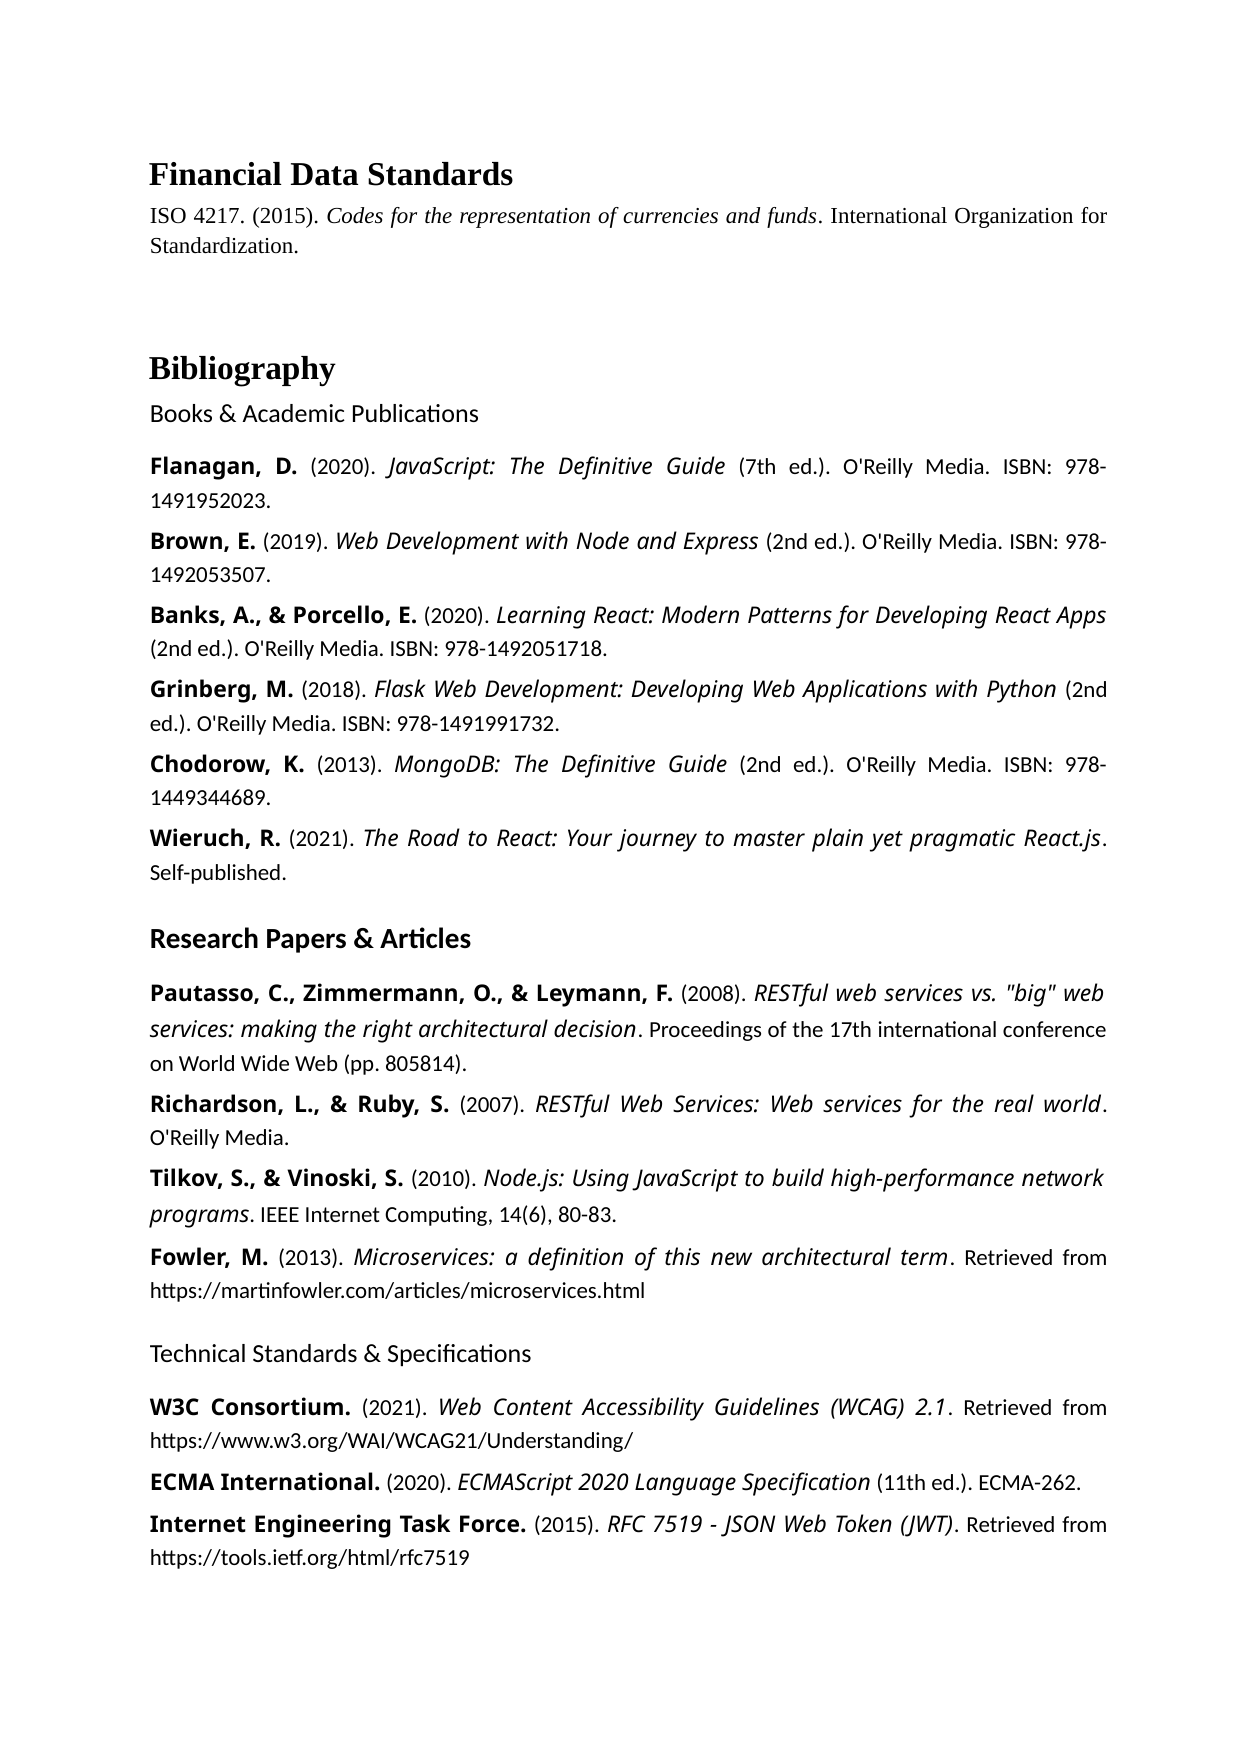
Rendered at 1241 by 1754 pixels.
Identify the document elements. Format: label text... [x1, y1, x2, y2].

text Banks, A., & Porcello, E. (2020). Learning React: Modern Patterns for Developing React Apps (2nd ed.). O'Reilly Media. ISBN: 978-1492051718. [149, 599, 1107, 662]
text Research Papers & Articles [149, 920, 1107, 955]
text Technical Standards & Specifications [149, 1337, 1107, 1369]
subtitle Financial Data Standards [148, 154, 1107, 193]
text Grinberg, M. (2018). Flask Web Development: Developing Web Applications with Python (2nd ed.). O'Reilly Media. ISBN: 978-1491991732. [149, 673, 1107, 737]
subtitle Bibliography [148, 349, 1107, 387]
text W3C Consortium. (2021). Web Content Accessibility Guidelines (WCAG) 2.1. Retrieved from https://www.w3.org/WAI/WCAG21/Understanding/ [149, 1391, 1107, 1454]
text Fowler, M. (2013). Microservices: a definition of this new architectural term. Retrieved from https://martinfowler.com/articles/microservices.html [149, 1241, 1107, 1304]
text Internet Engineering Task Force. (2015). RFC 7519 - JSON Web Token (JWT). Retrieved from https://tools.ietf.org/html/rfc7519 [149, 1508, 1107, 1572]
text Richardson, L., & Ruby, S. (2007). RESTful Web Services: Web services for the real world. O'Reilly Media. [149, 1088, 1107, 1151]
text ECMA International. (2020). ECMAScript 2020 Language Specification (11th ed.). ECMA-262. [149, 1465, 1107, 1497]
text Books & Academic Publications [149, 397, 1107, 428]
text ISO 4217. (2015). Codes for the representation of currencies and funds. International Organization for Standardization. [149, 202, 1107, 259]
text Flanagan, D. (2020). JavaScript: The Definitive Guide (7th ed.). O'Reilly Media. ISBN: 978-1491952023. [149, 450, 1107, 514]
text Tilkov, S., & Vinoski, S. (2010). Node.js: Using JavaScript to build high-performance network programs. IEEE Internet Computing, 14(6), 80-83. [149, 1162, 1107, 1229]
text Wieruch, R. (2021). The Road to React: Your journey to master plain yet pragmatic React.js. Self-published. [149, 822, 1107, 886]
text Chodorow, K. (2013). MongoDB: The Definitive Guide (2nd ed.). O'Reilly Media. ISBN: 978-1449344689. [149, 748, 1107, 811]
text Brown, E. (2019). Web Development with Node and Express (2nd ed.). O'Reilly Media. ISBN: 978-1492053507. [149, 525, 1107, 588]
text Pautasso, C., Zimmermann, O., & Leymann, F. (2008). RESTful web services vs. "big" web services: making the right architectural decision. Proceedings of the 17th international conference on World Wide Web (pp. 805814). [149, 977, 1107, 1077]
